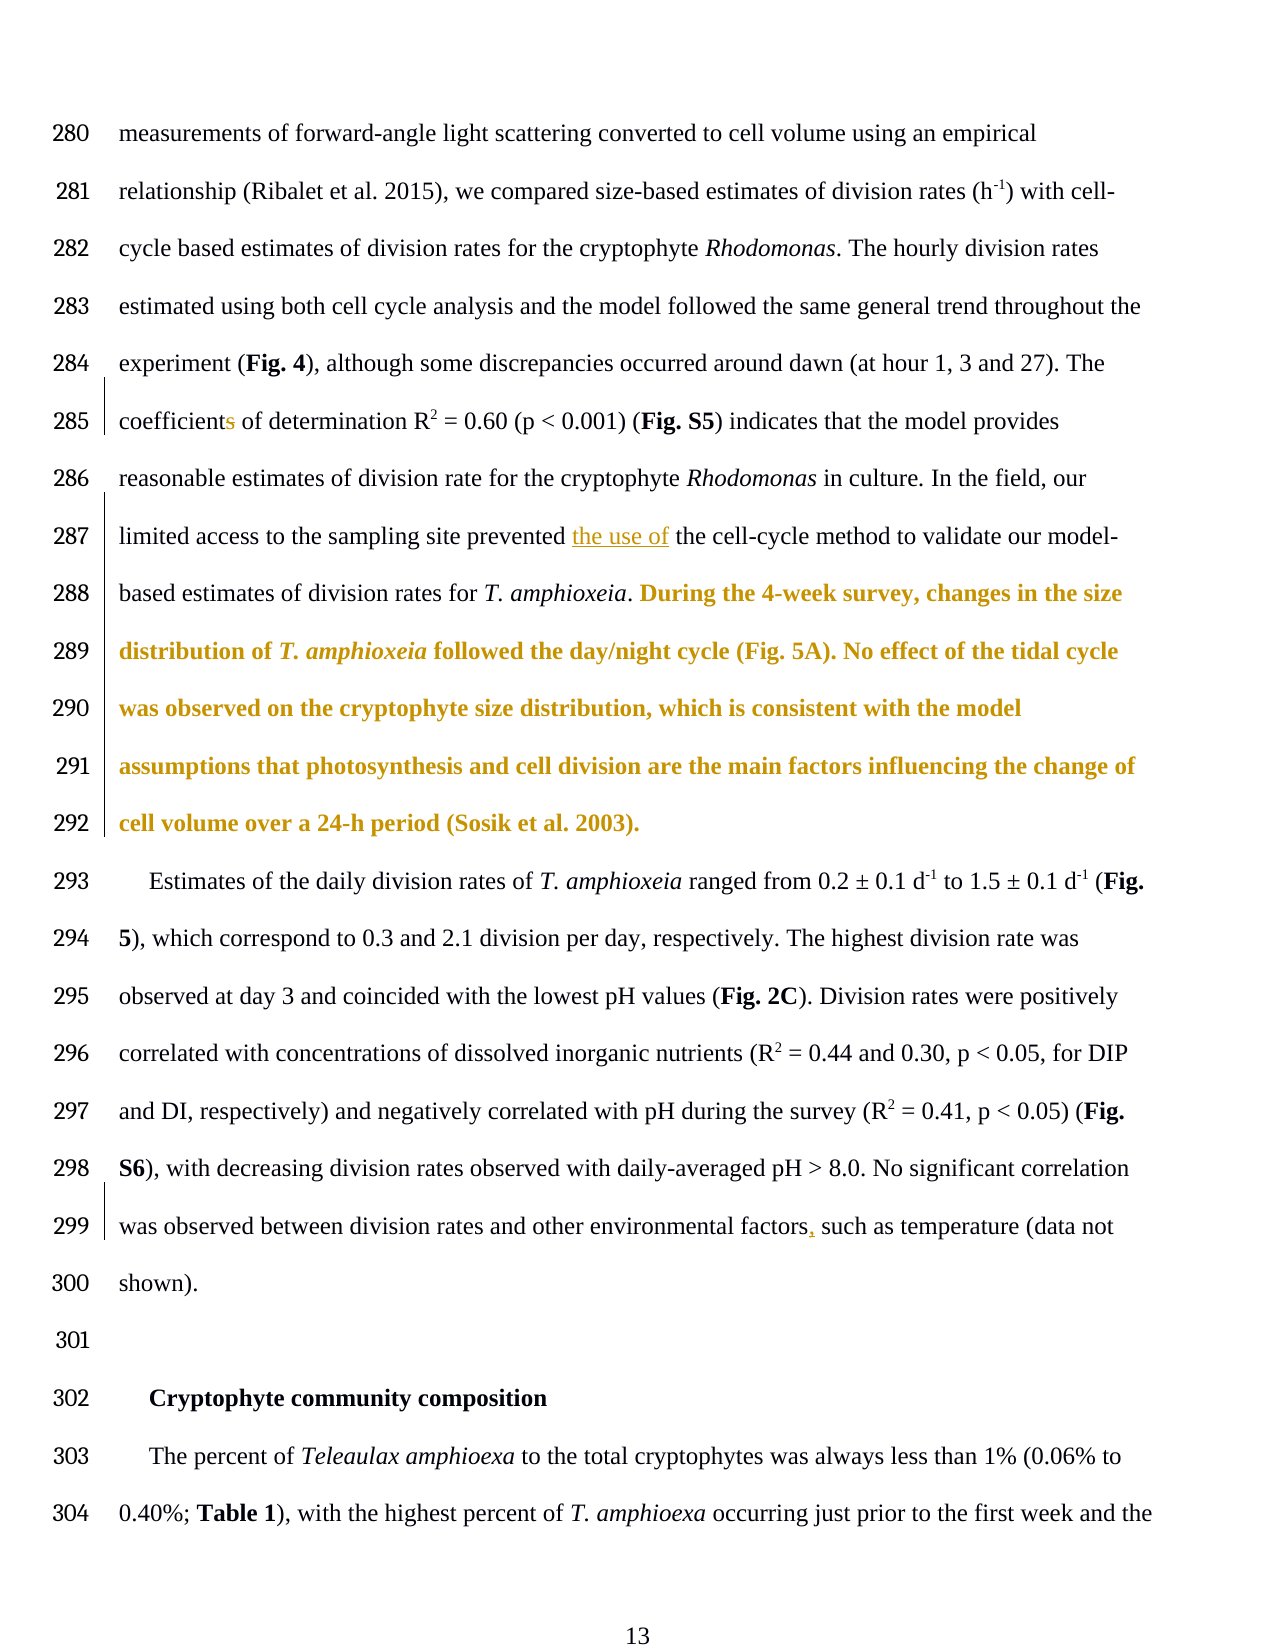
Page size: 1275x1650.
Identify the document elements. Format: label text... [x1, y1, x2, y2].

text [118, 1441, 1156, 1527]
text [118, 118, 1156, 837]
text Estimates of the daily division rates of T. amphioxeia ranged from 0.2 ± 0.1 d-1 to 1.5 ± 0.1 d-1 (Fig. 5), which correspond to 0.3 and 2.1 division per day, respectively. The highest division rate was observed at day 3 and coincided with the lowest pH values (Fig. 2C). Division rates were positively correlated with concentrations of dissolved inorganic nutrients (R2 = 0.44 and 0.30, p < 0.05, for DIP and DI, respectively) and negatively correlated with pH during the survey (R2 = 0.41, p < 0.05) (Fig. S6), with decreasing division rates observed with daily-averaged pH > 8.0. No significant correlation was observed between division rates and other environmental factors such as temperature (data not shown). [118, 866, 1156, 1297]
text Cryptophyte community composition [118, 1383, 1156, 1412]
